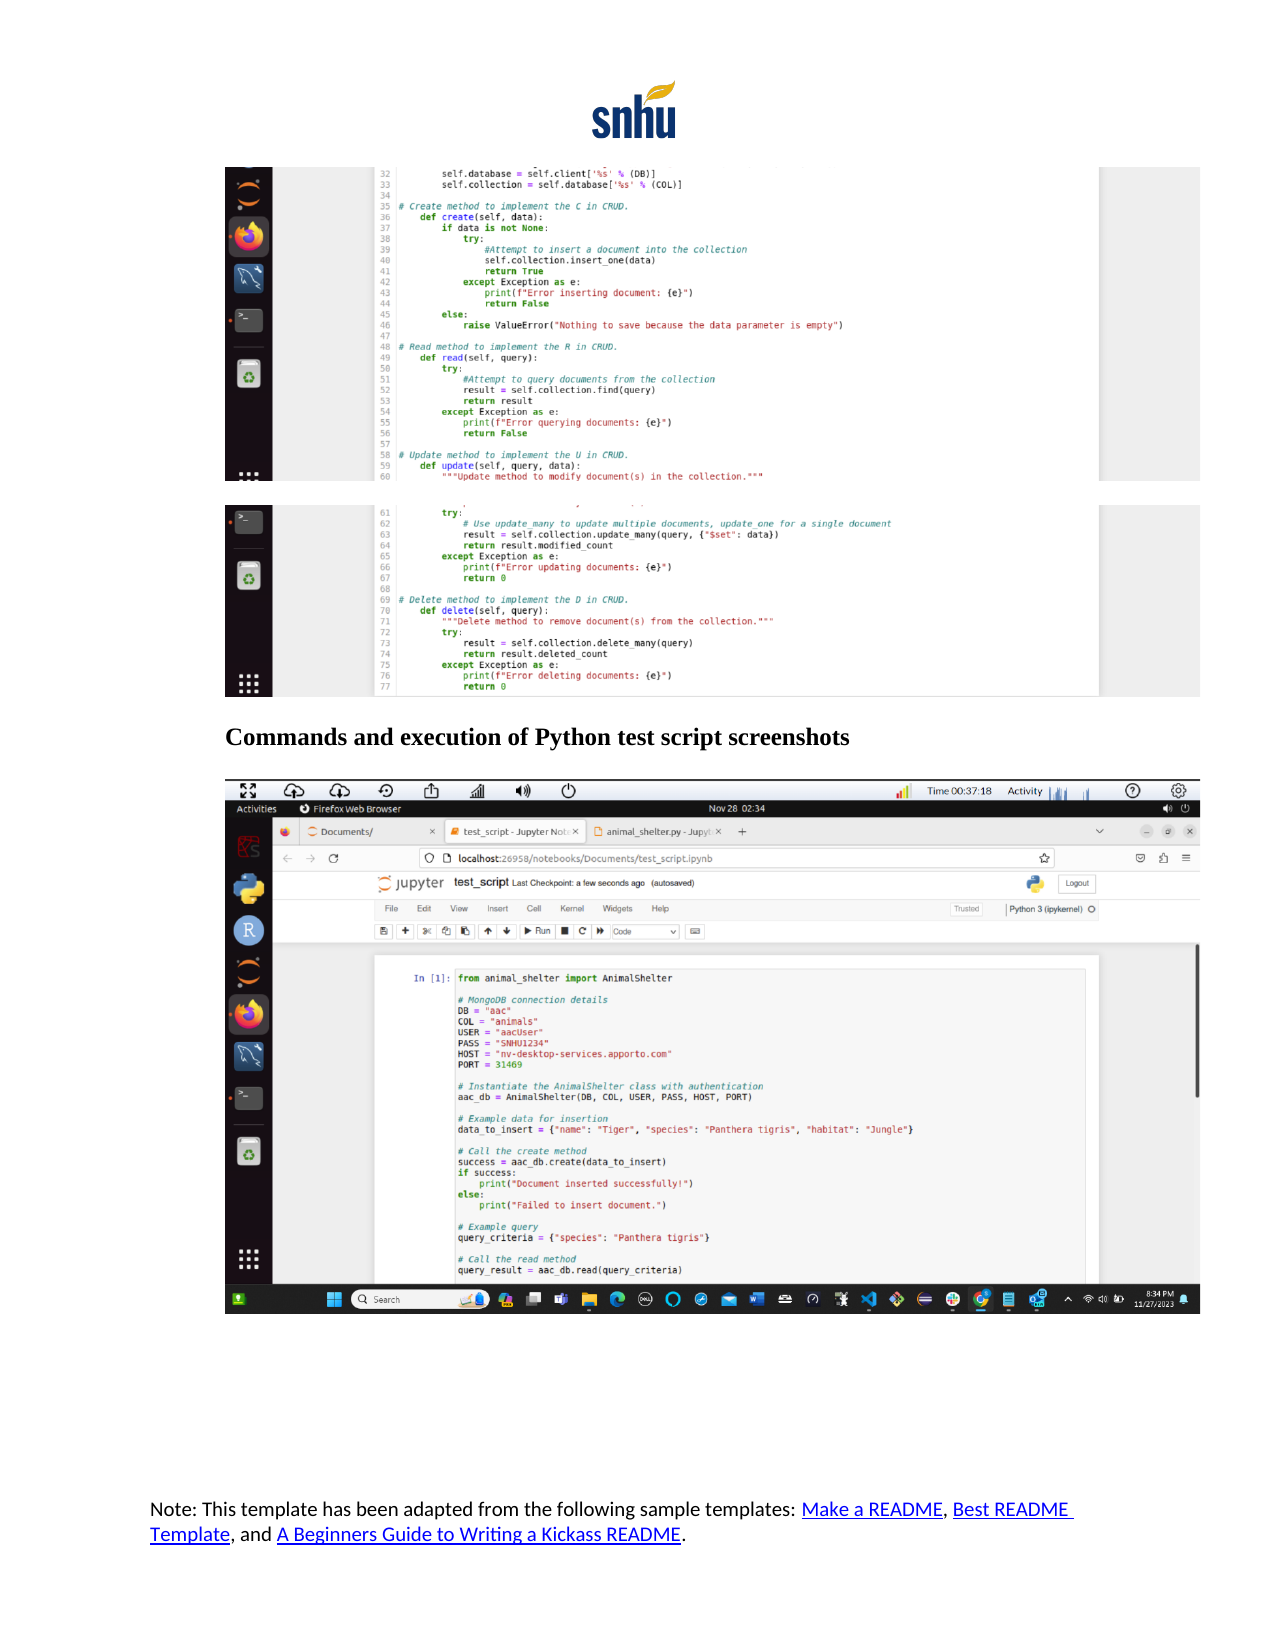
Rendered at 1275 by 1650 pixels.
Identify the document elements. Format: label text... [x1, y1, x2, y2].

picture [225, 779, 1200, 1314]
picture [573, 75, 702, 147]
picture [225, 505, 1200, 697]
text Commands and execution of Python test script screenshots [150, 722, 1125, 750]
picture [225, 167, 1200, 481]
